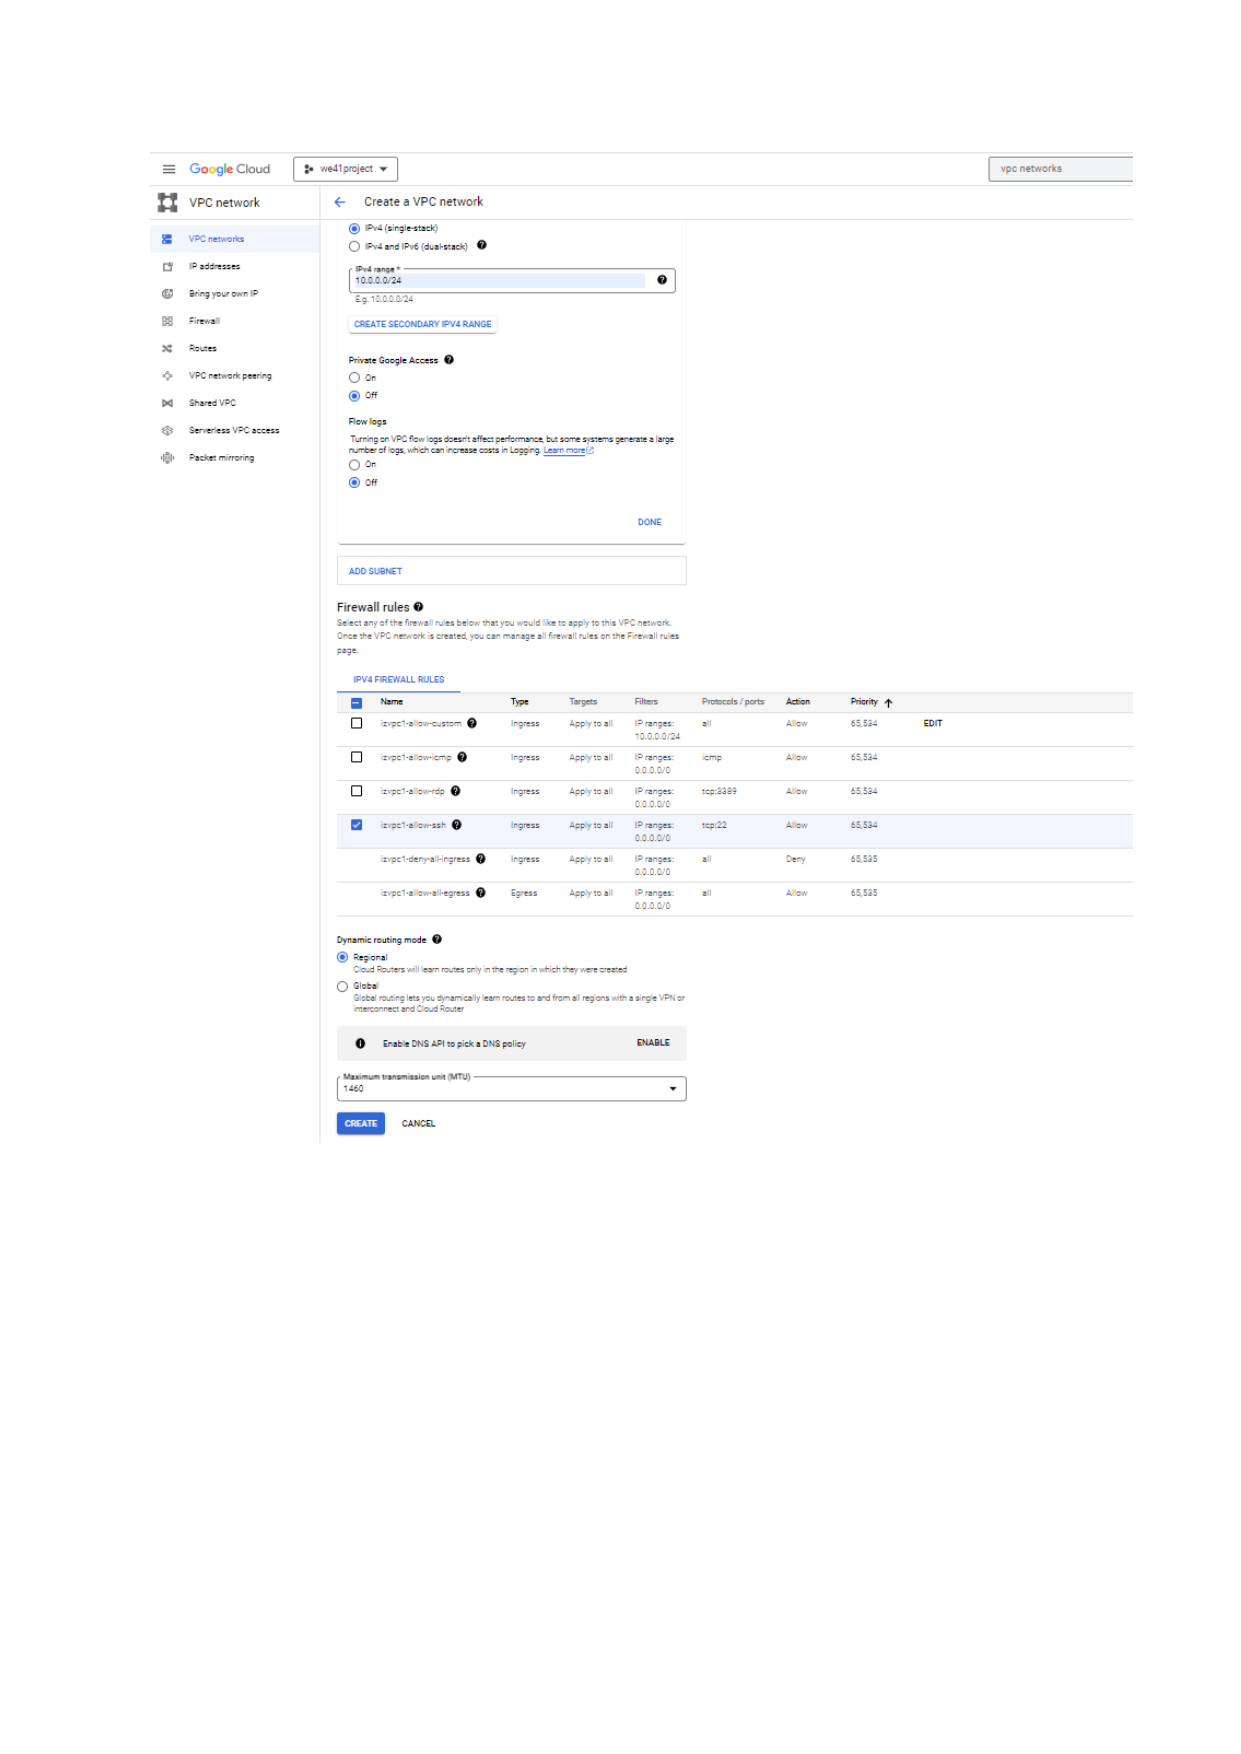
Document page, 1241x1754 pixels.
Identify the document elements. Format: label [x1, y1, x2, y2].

picture [150, 150, 1133, 1143]
